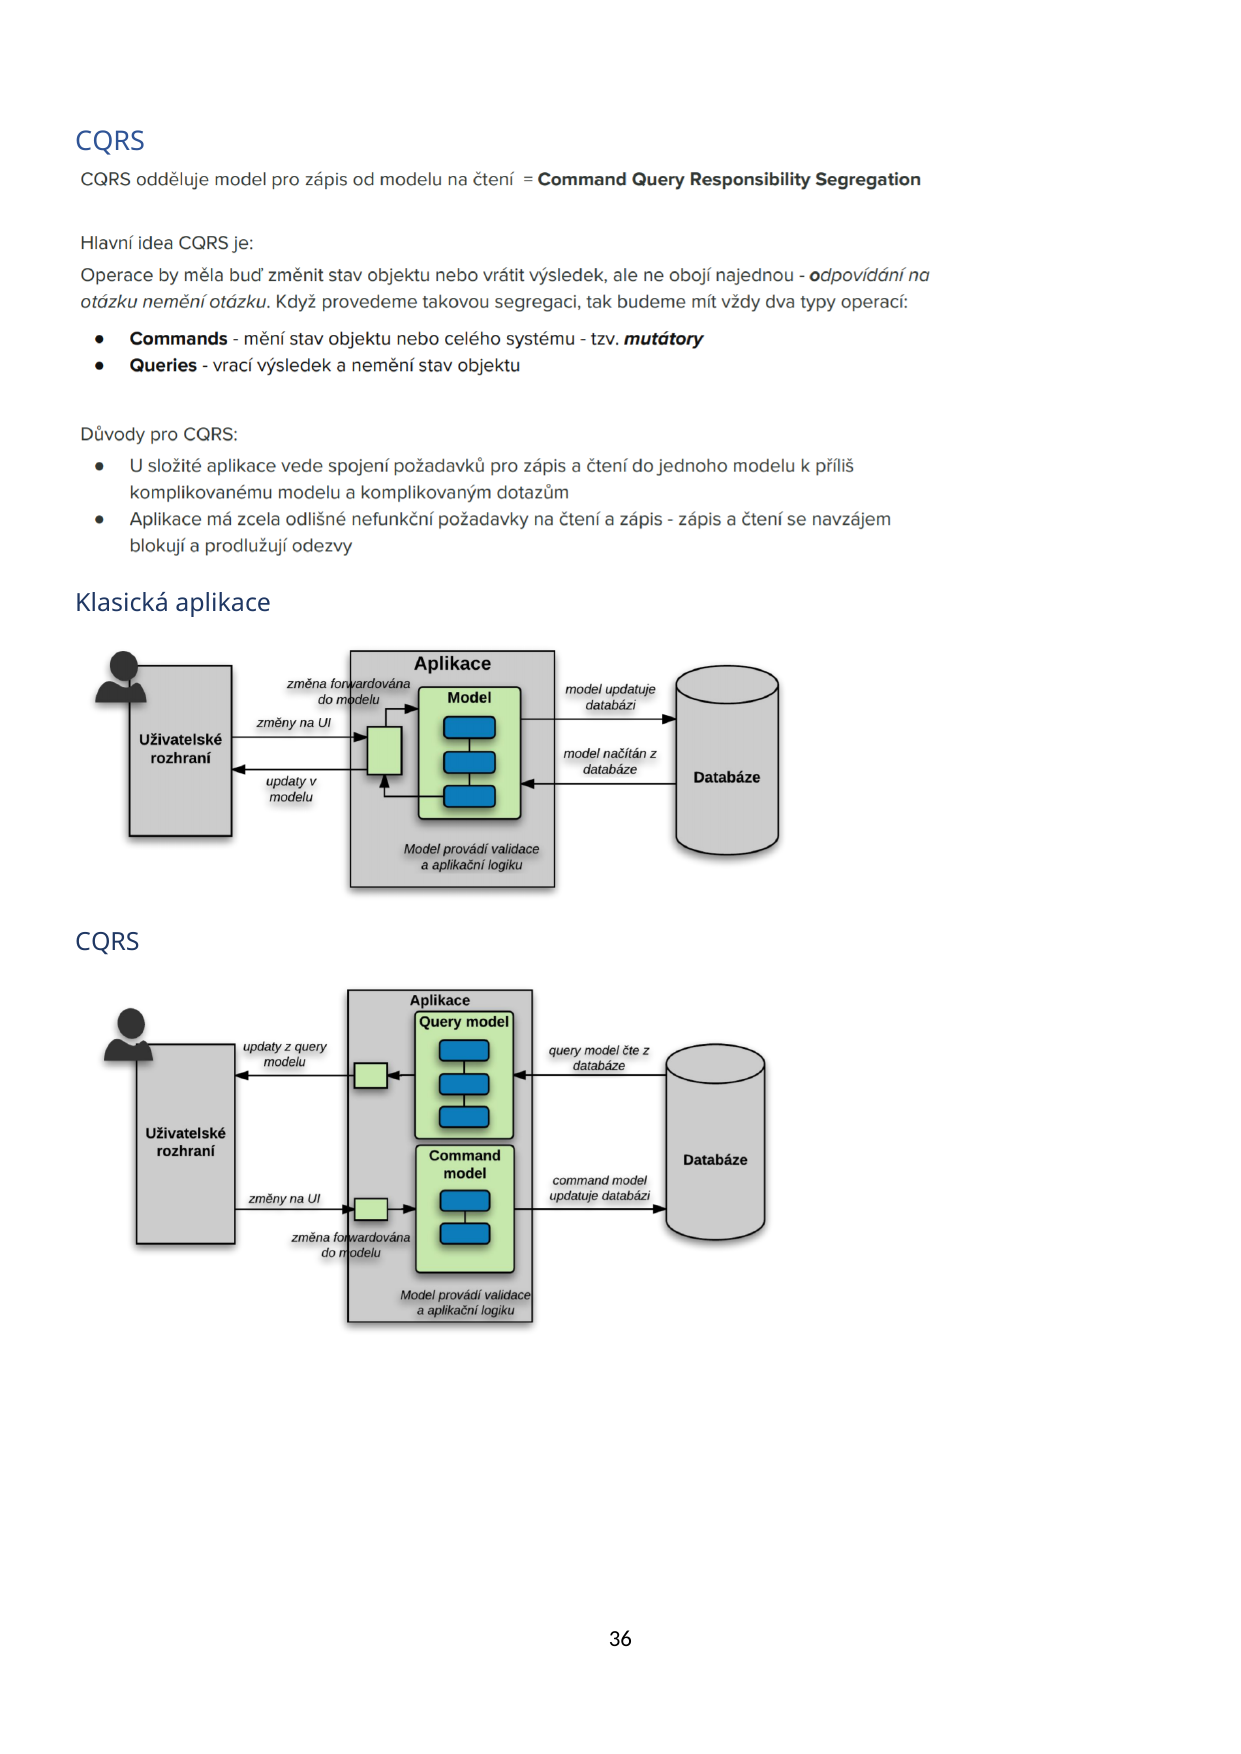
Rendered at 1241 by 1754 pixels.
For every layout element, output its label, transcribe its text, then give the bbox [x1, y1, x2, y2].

subtitle CQRS [75, 122, 1165, 159]
picture [75, 161, 948, 566]
subtitle CQRS [75, 924, 1165, 958]
picture [75, 621, 803, 905]
subtitle Klasická aplikace [75, 584, 1165, 618]
picture [75, 960, 824, 1338]
